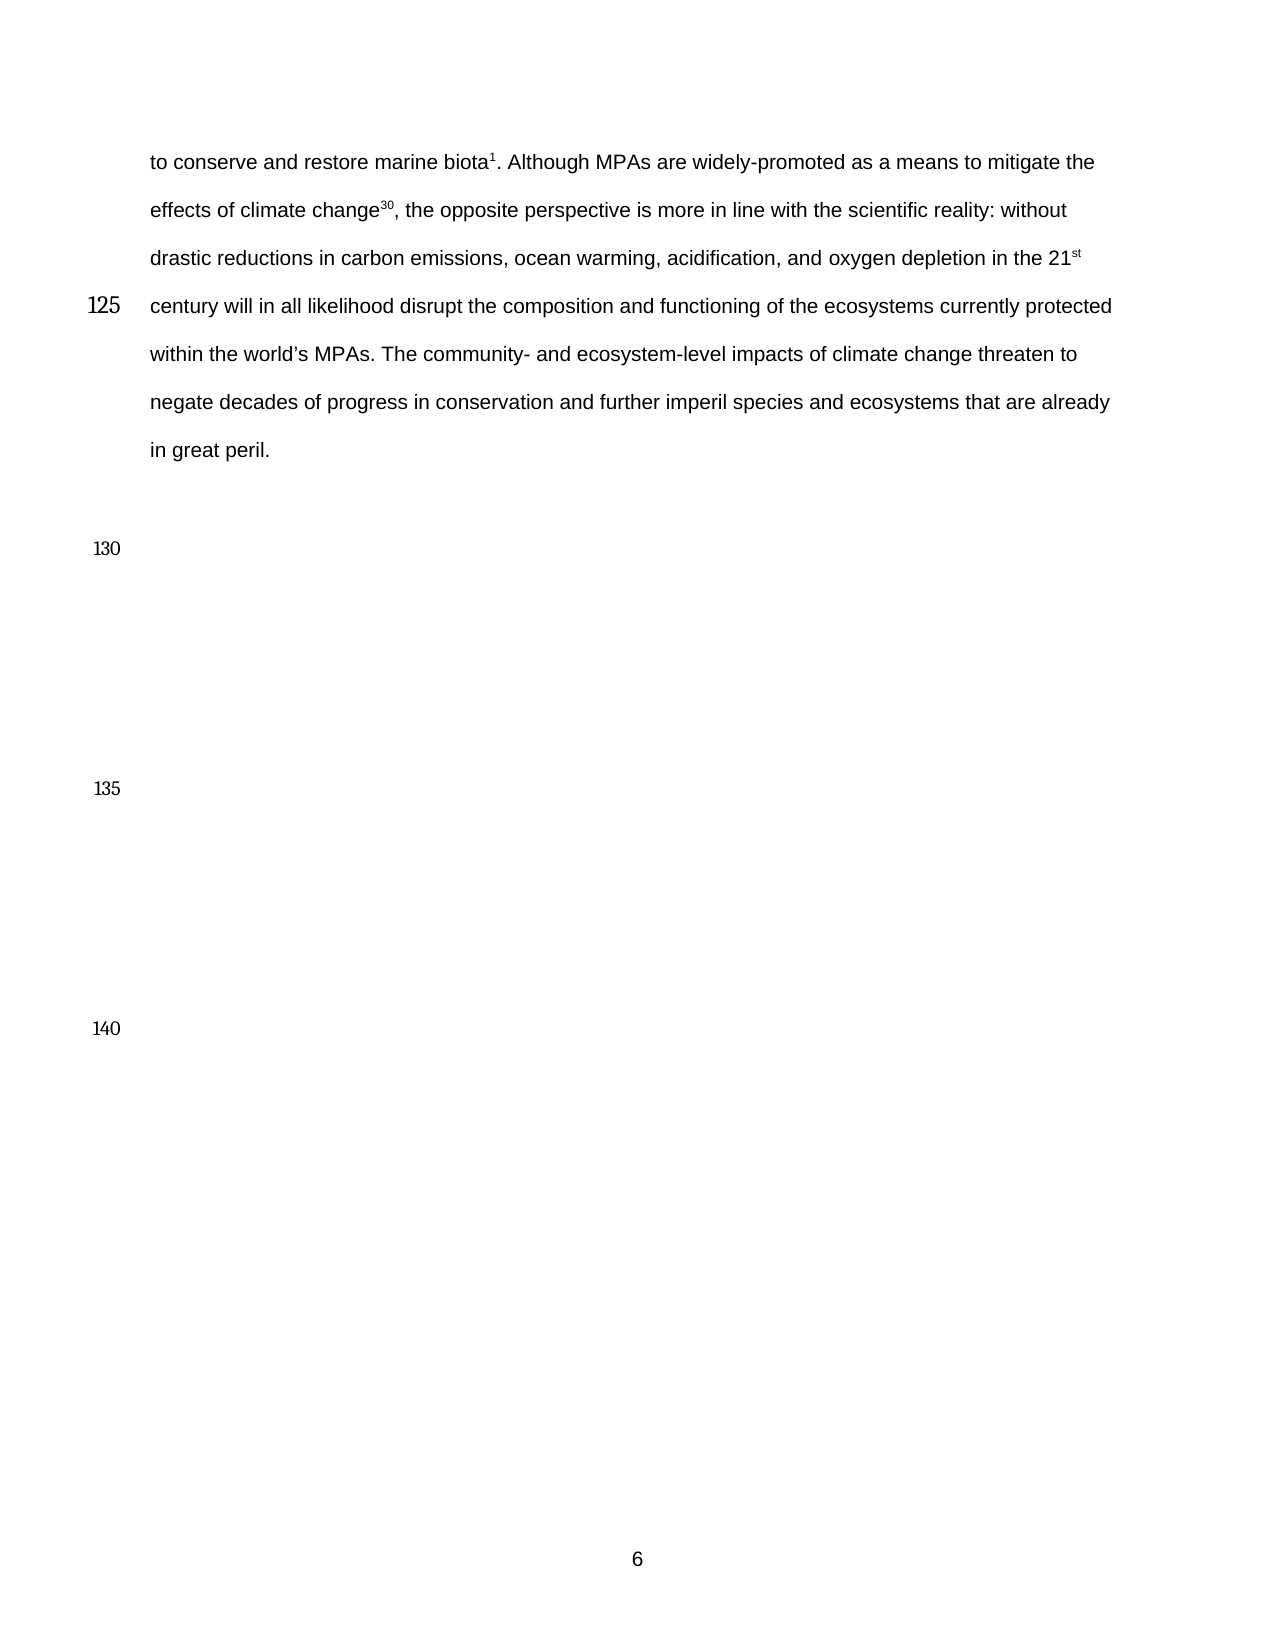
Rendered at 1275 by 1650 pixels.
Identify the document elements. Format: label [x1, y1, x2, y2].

text [150, 150, 1125, 461]
